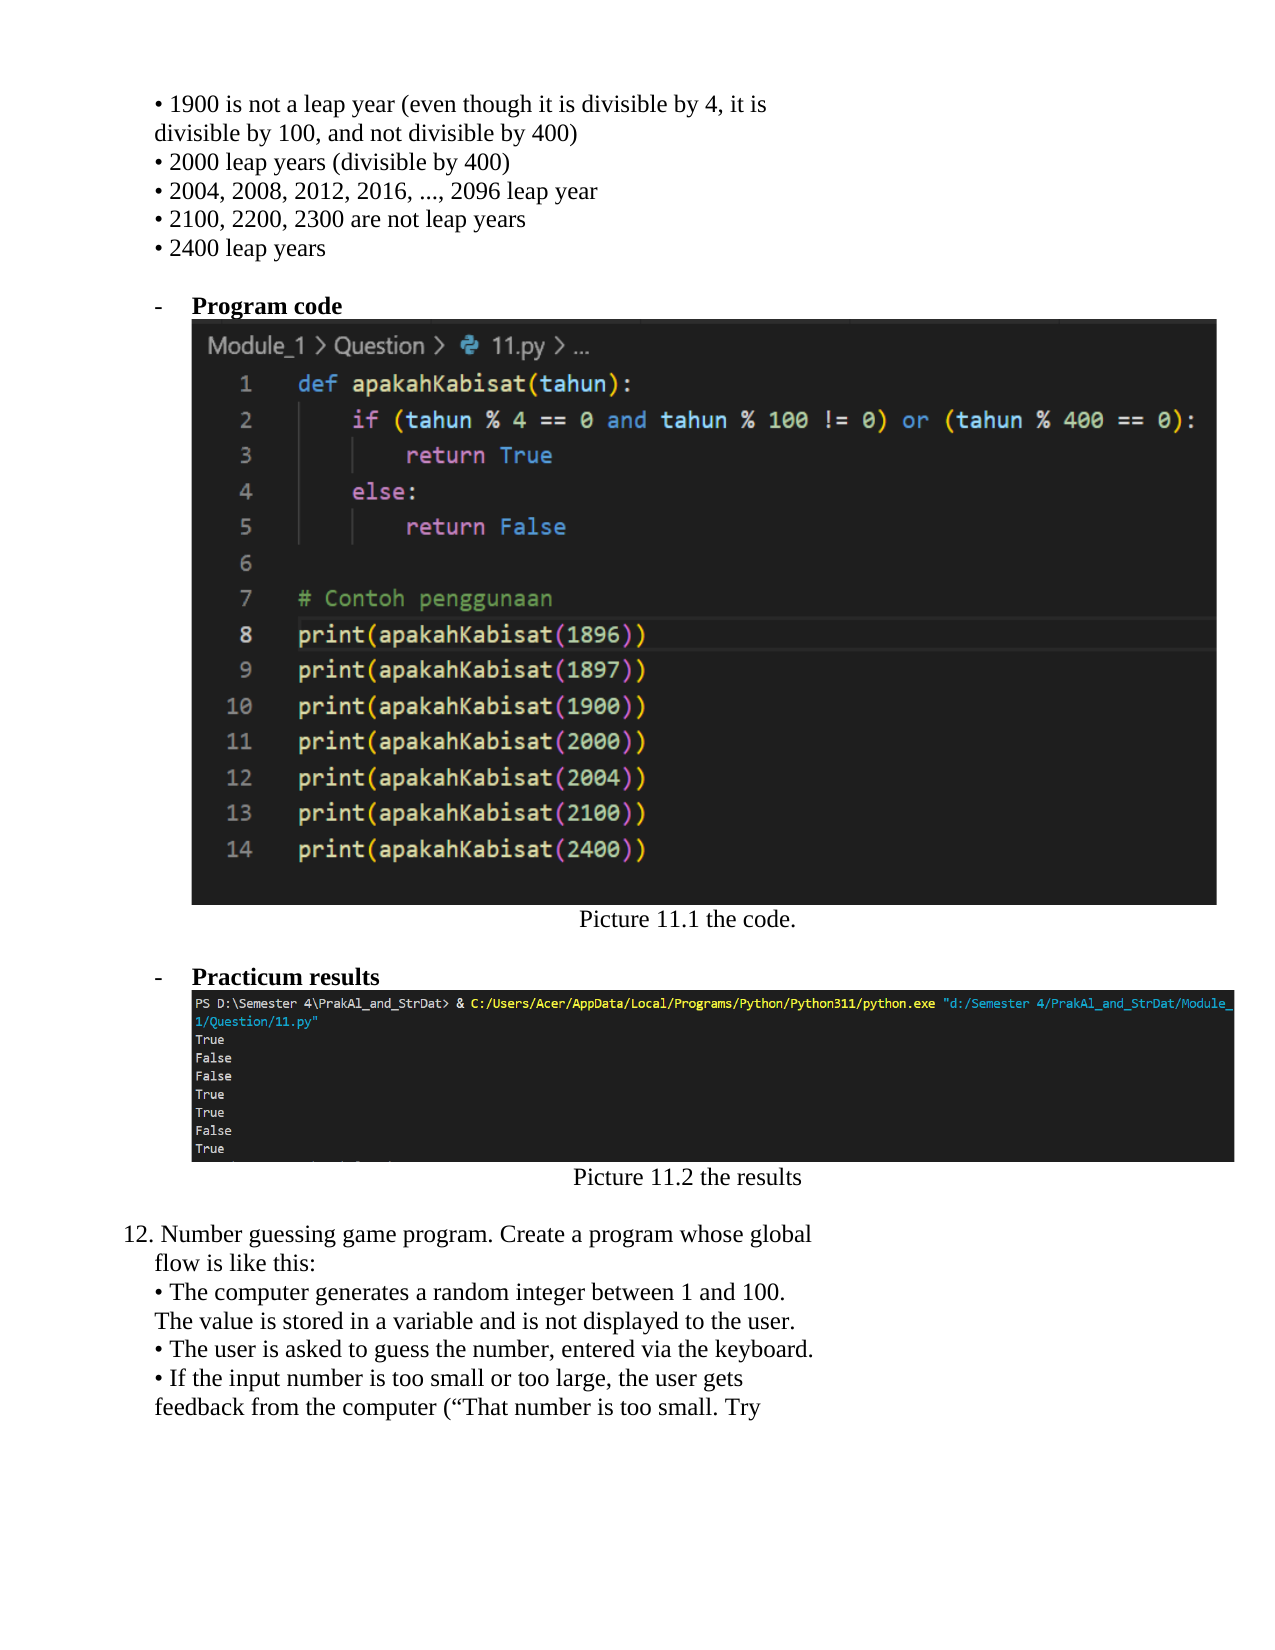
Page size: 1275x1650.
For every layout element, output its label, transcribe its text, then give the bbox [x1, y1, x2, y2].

list • The computer generates a random integer between 1 and 100. [154, 1277, 1183, 1306]
list Program code [154, 291, 1183, 319]
list The value is stored in a variable and is not displayed to the user. [154, 1306, 1183, 1334]
list • 2000 leap years (divisible by 400) [154, 147, 1183, 176]
list • If the input number is too small or too large, the user gets [154, 1363, 1183, 1392]
list Practicum results [154, 962, 1183, 990]
picture [191, 319, 1217, 905]
list flow is like this: [154, 1248, 1183, 1277]
list Number guessing game program. Create a program whose global [123, 1219, 1183, 1248]
list feedback from the computer (“That number is too small. Try [154, 1392, 1183, 1421]
list divisible by 100, and not divisible by 400) [154, 118, 1183, 147]
list • 2004, 2008, 2012, 2016, ..., 2096 leap year [154, 176, 1183, 204]
picture [191, 990, 1235, 1162]
list • 1900 is not a leap year (even though it is divisible by 4, it is [154, 89, 1183, 118]
list • 2400 leap years [154, 233, 1183, 262]
list Picture 11.2 the results [192, 1162, 1183, 1191]
list Picture 11.1 the code. [192, 905, 1183, 933]
list • The user is asked to guess the number, entered via the keyboard. [154, 1334, 1183, 1363]
list • 2100, 2200, 2300 are not leap years [154, 204, 1183, 233]
